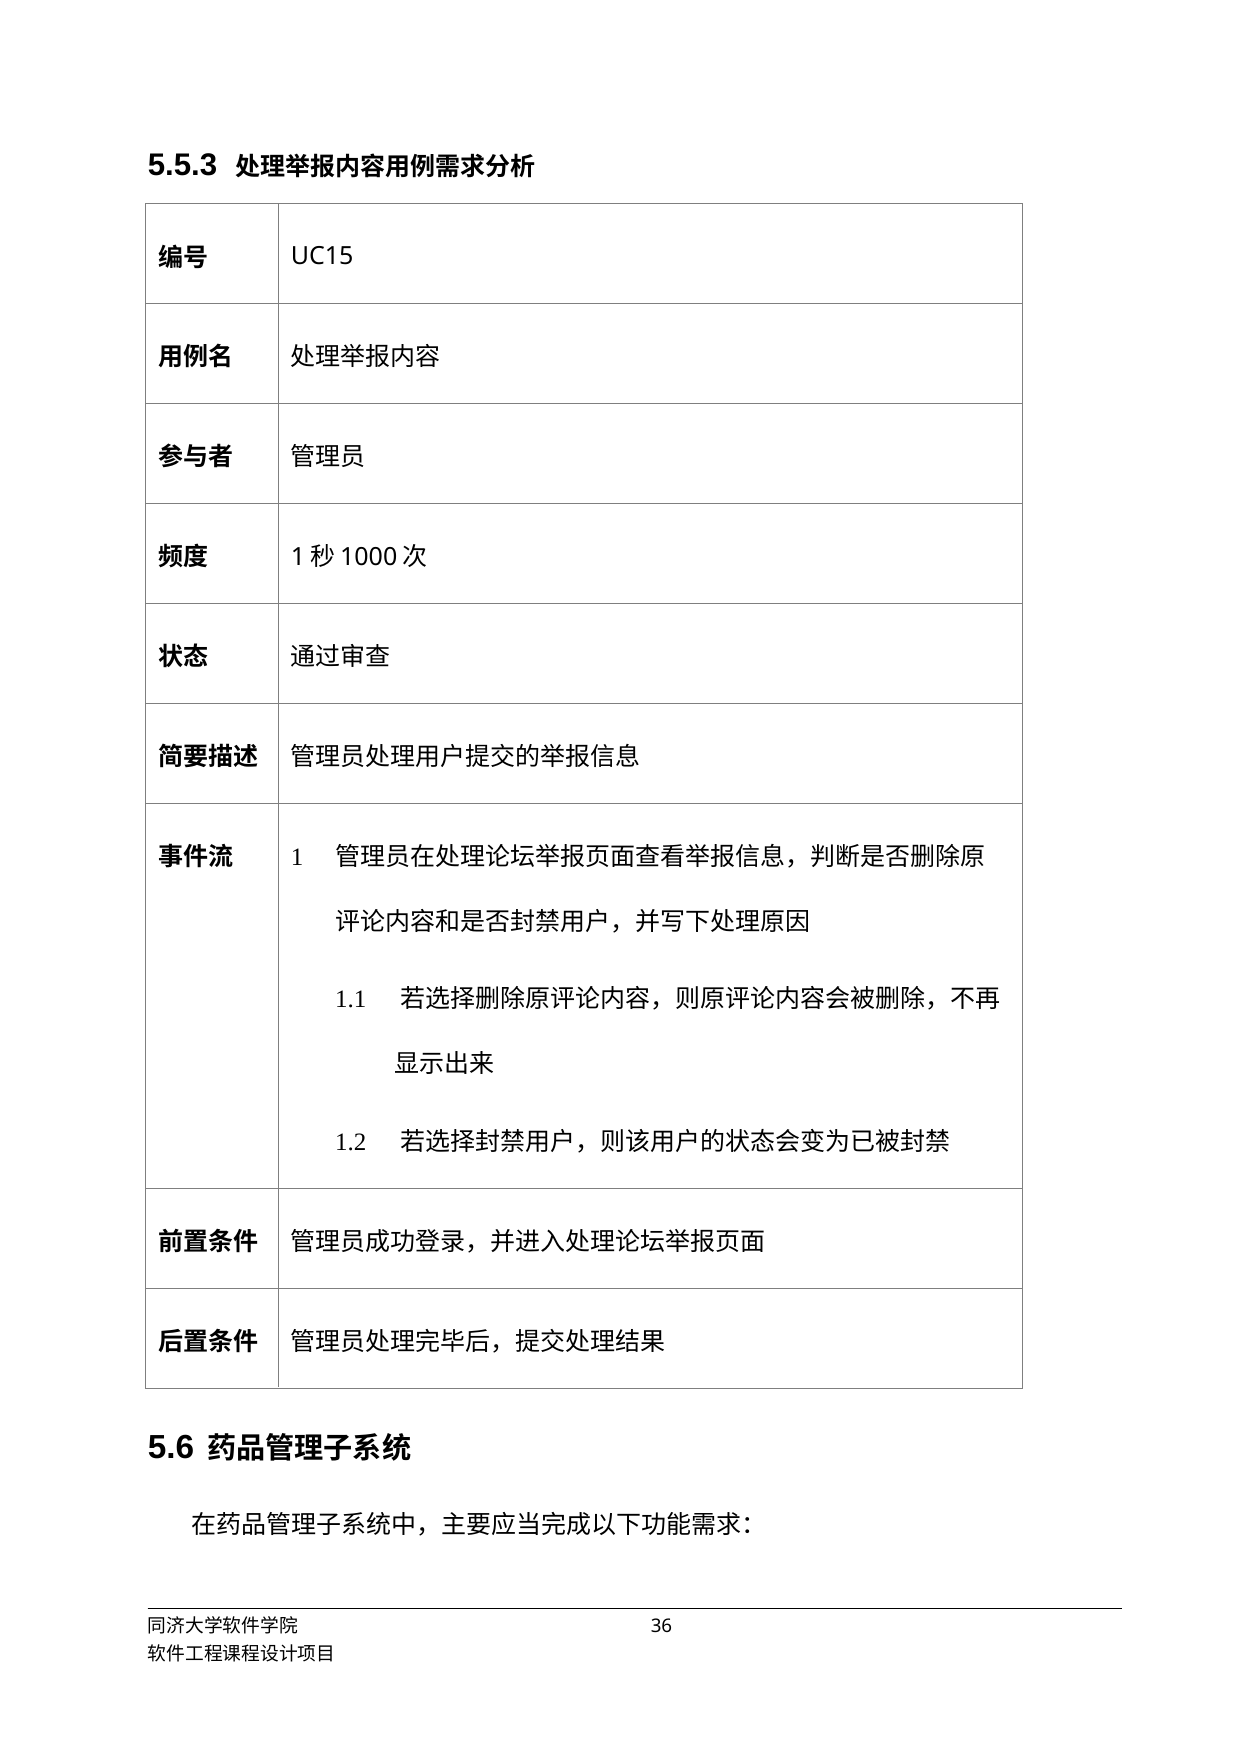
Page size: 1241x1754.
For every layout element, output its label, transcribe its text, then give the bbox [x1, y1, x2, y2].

table_cell 前置条件 [146, 1189, 278, 1287]
table_cell 通过审查 [279, 604, 1022, 703]
table_header 编号 [146, 204, 278, 303]
subtitle 药品管理子系统 [148, 1413, 1122, 1478]
table_cell 管理员在处理论坛举报页面查看举报信息，判断是否删除原评论内容和是否封禁用户，并写下处理原因 若选择删除原评论内容，则原评论内容会被删除，不再显示出来 若选择封禁用户，则该用户的状态会变为已被封禁 [279, 804, 1022, 1188]
table_cell 后置条件 [146, 1289, 278, 1387]
table_cell 事件流 [146, 804, 278, 1188]
table_cell 管理员处理用户提交的举报信息 [279, 704, 1022, 803]
table_cell 管理员处理完毕后，提交处理结果 [279, 1289, 1022, 1387]
table_cell 简要描述 [146, 704, 278, 803]
subtitle 处理举报内容用例需求分析 [148, 132, 1122, 197]
table_cell 管理员 [279, 404, 1022, 503]
table_header UC15 [279, 204, 1022, 303]
table_cell 1秒1000次 [279, 504, 1022, 603]
table_cell 用例名 [146, 304, 278, 403]
table_cell 管理员成功登录，并进入处理论坛举报页面 [279, 1189, 1022, 1287]
text 在药品管理子系统中，主要应当完成以下功能需求： [148, 1490, 1122, 1555]
table_cell 频度 [146, 504, 278, 603]
table_cell 处理举报内容 [279, 304, 1022, 403]
table_cell 状态 [146, 604, 278, 703]
table_cell 参与者 [146, 404, 278, 503]
